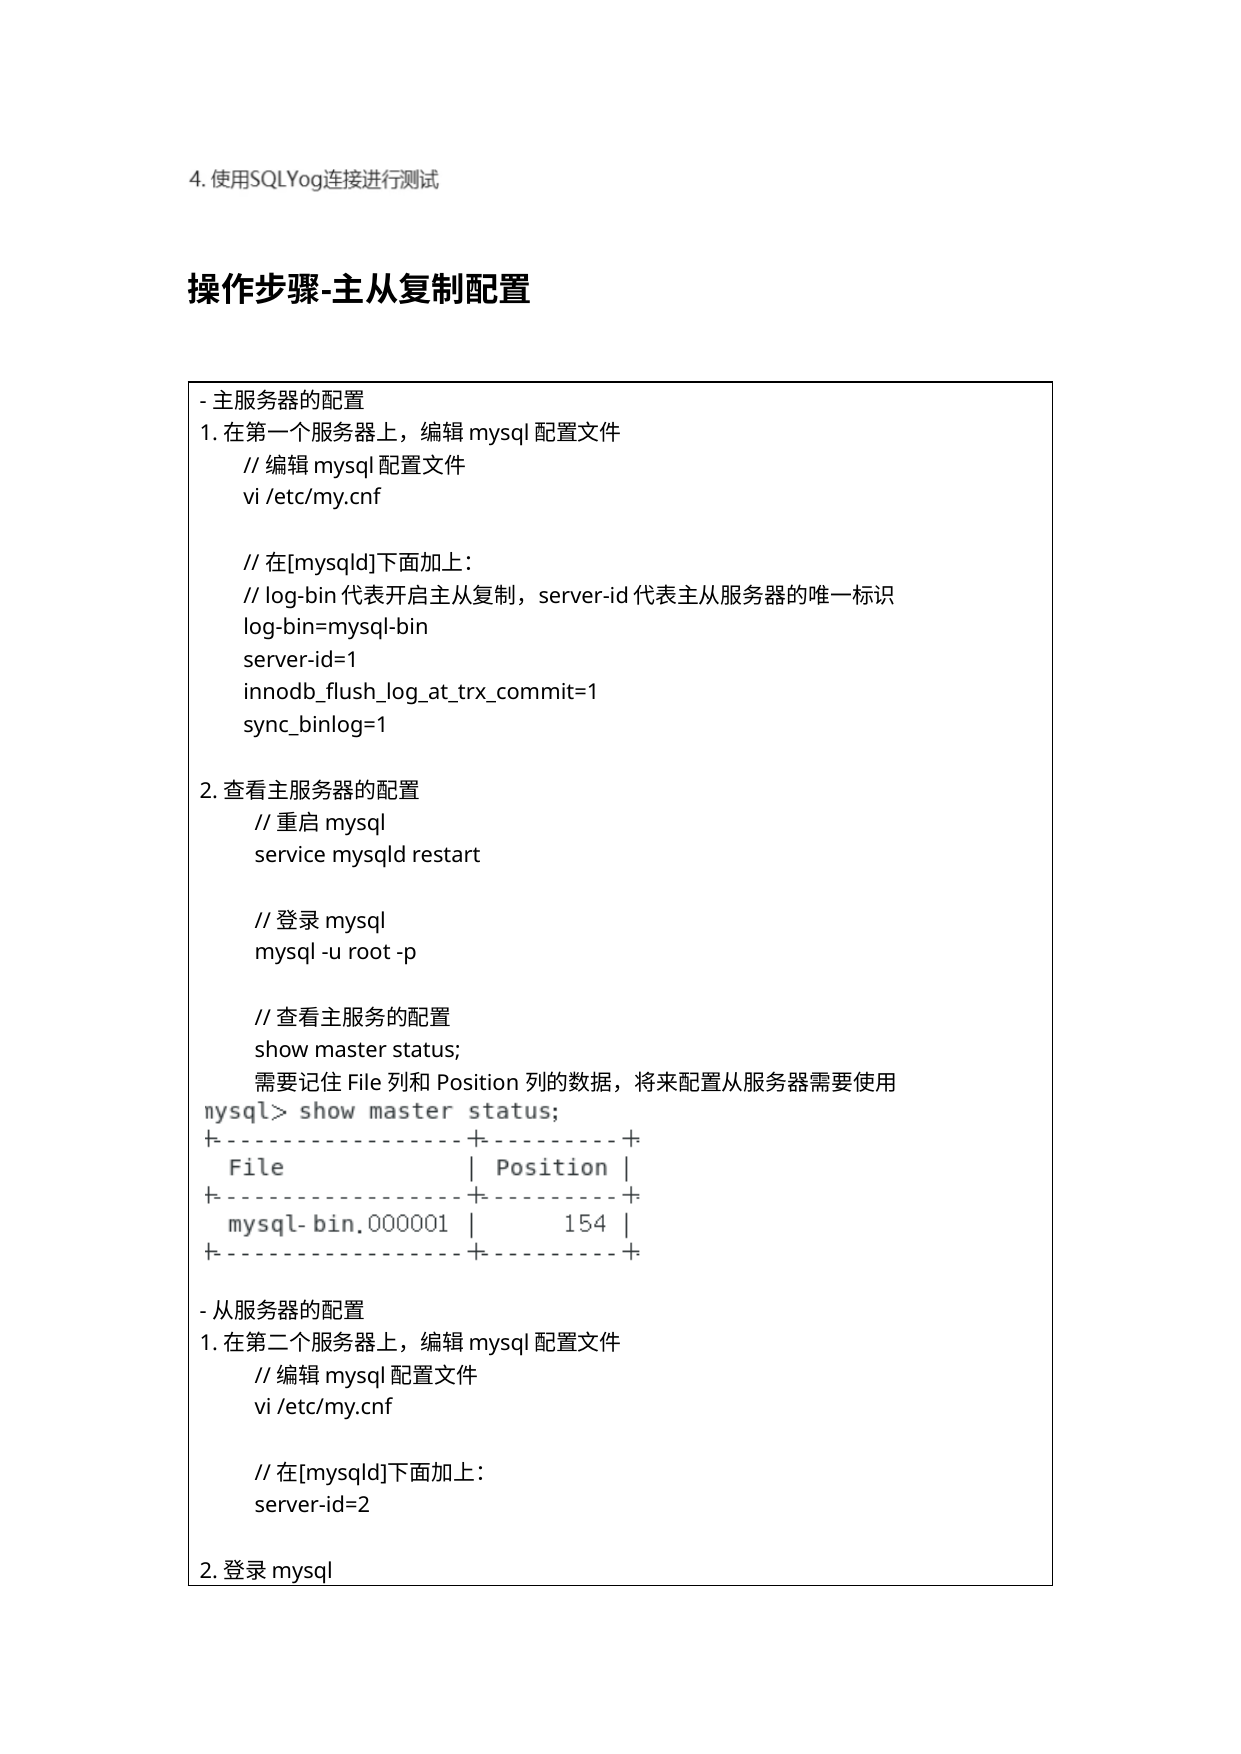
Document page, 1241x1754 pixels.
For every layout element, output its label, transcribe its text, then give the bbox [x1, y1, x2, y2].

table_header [189, 383, 1052, 1585]
picture [187, 162, 1053, 198]
picture [205, 1097, 640, 1265]
subtitle 操作步骤-主从复制配置 [187, 254, 1053, 319]
